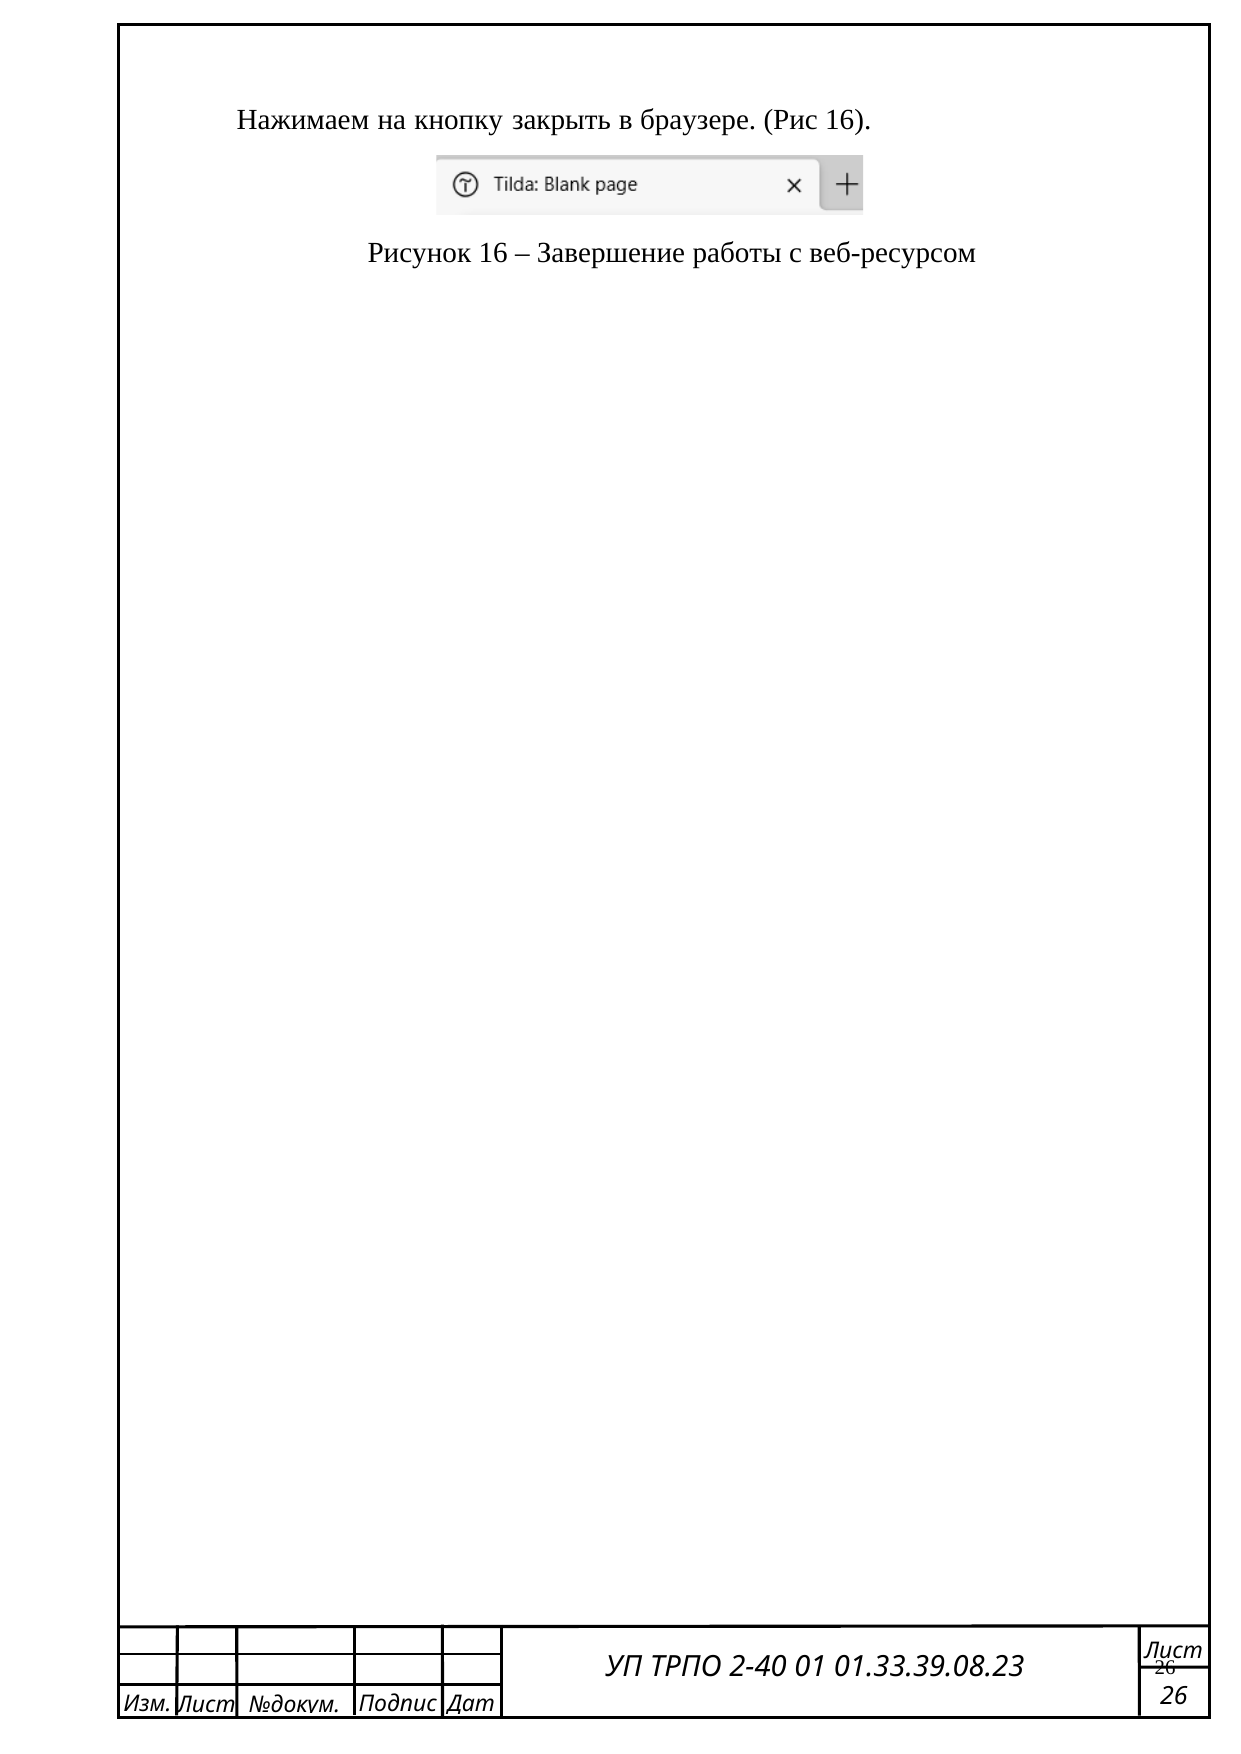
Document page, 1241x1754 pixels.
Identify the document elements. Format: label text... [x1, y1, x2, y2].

text Рисунок 16 – Завершение работы с веб-ресурсом [180, 236, 1163, 269]
text Нажимаем на кнопку закрыть в браузере. (Рис 16). [148, 99, 1175, 137]
picture [435, 155, 863, 214]
